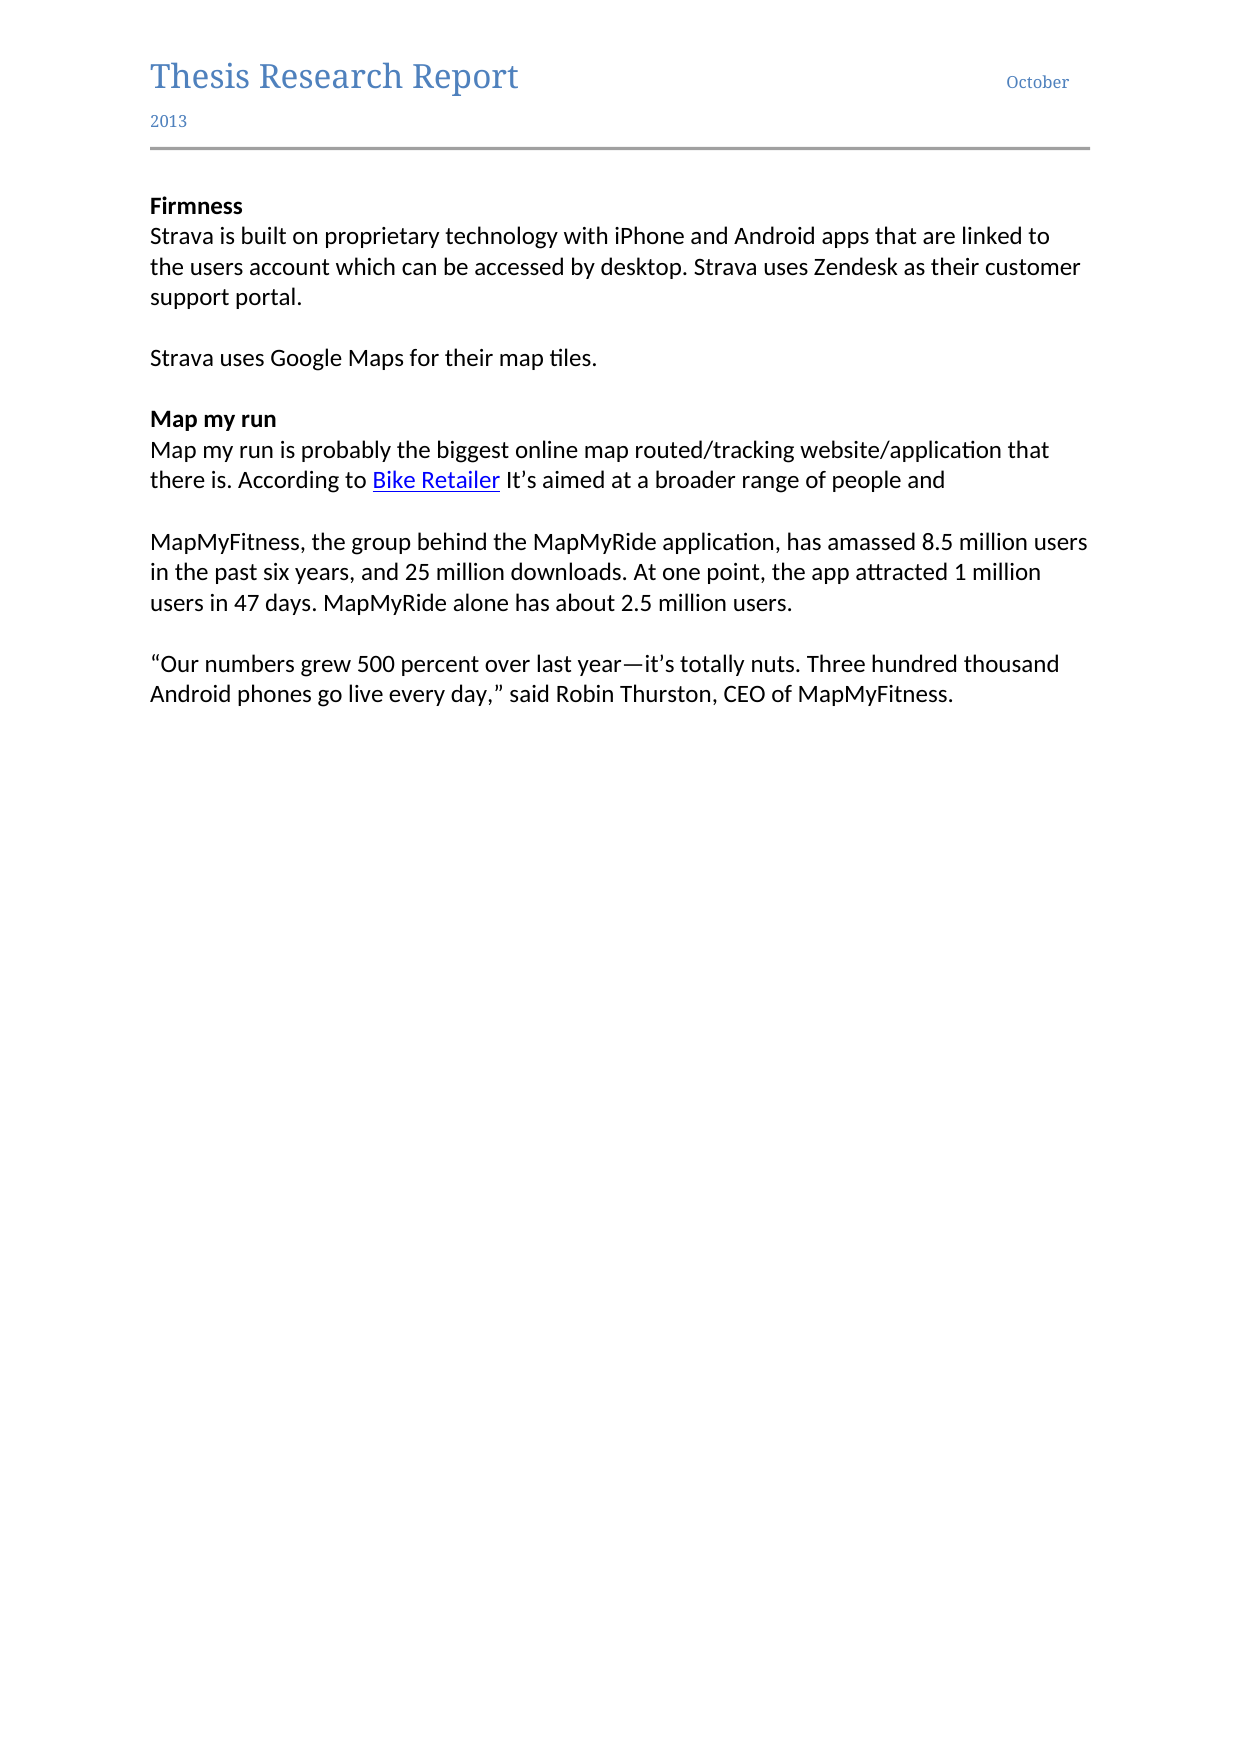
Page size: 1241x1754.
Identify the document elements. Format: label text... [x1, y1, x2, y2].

text Strava uses Google Maps for their map tiles. [150, 343, 1090, 373]
text Map my run is probably the biggest online map routed/tracking website/application that there is. According to Bike Retailer It’s aimed at a broader range of people and [150, 434, 1090, 495]
text MapMyFitness, the group behind the MapMyRide application, has amassed 8.5 million users in the past six years, and 25 million downloads. At one point, the app attracted 1 million users in 47 days. MapMyRide alone has about 2.5 million users. “Our numbers grew 500 percent over last year—it’s totally nuts. Three hundred thousand Android phones go live every day,” said Robin Thurston, CEO of MapMyFitness. [150, 526, 1090, 709]
text Map my run [150, 404, 1090, 434]
text Firmness [150, 190, 1090, 221]
text Strava is built on proprietary technology with iPhone and Android apps that are linked to the users account which can be accessed by desktop. Strava uses Zendesk as their customer support portal. [150, 221, 1090, 312]
